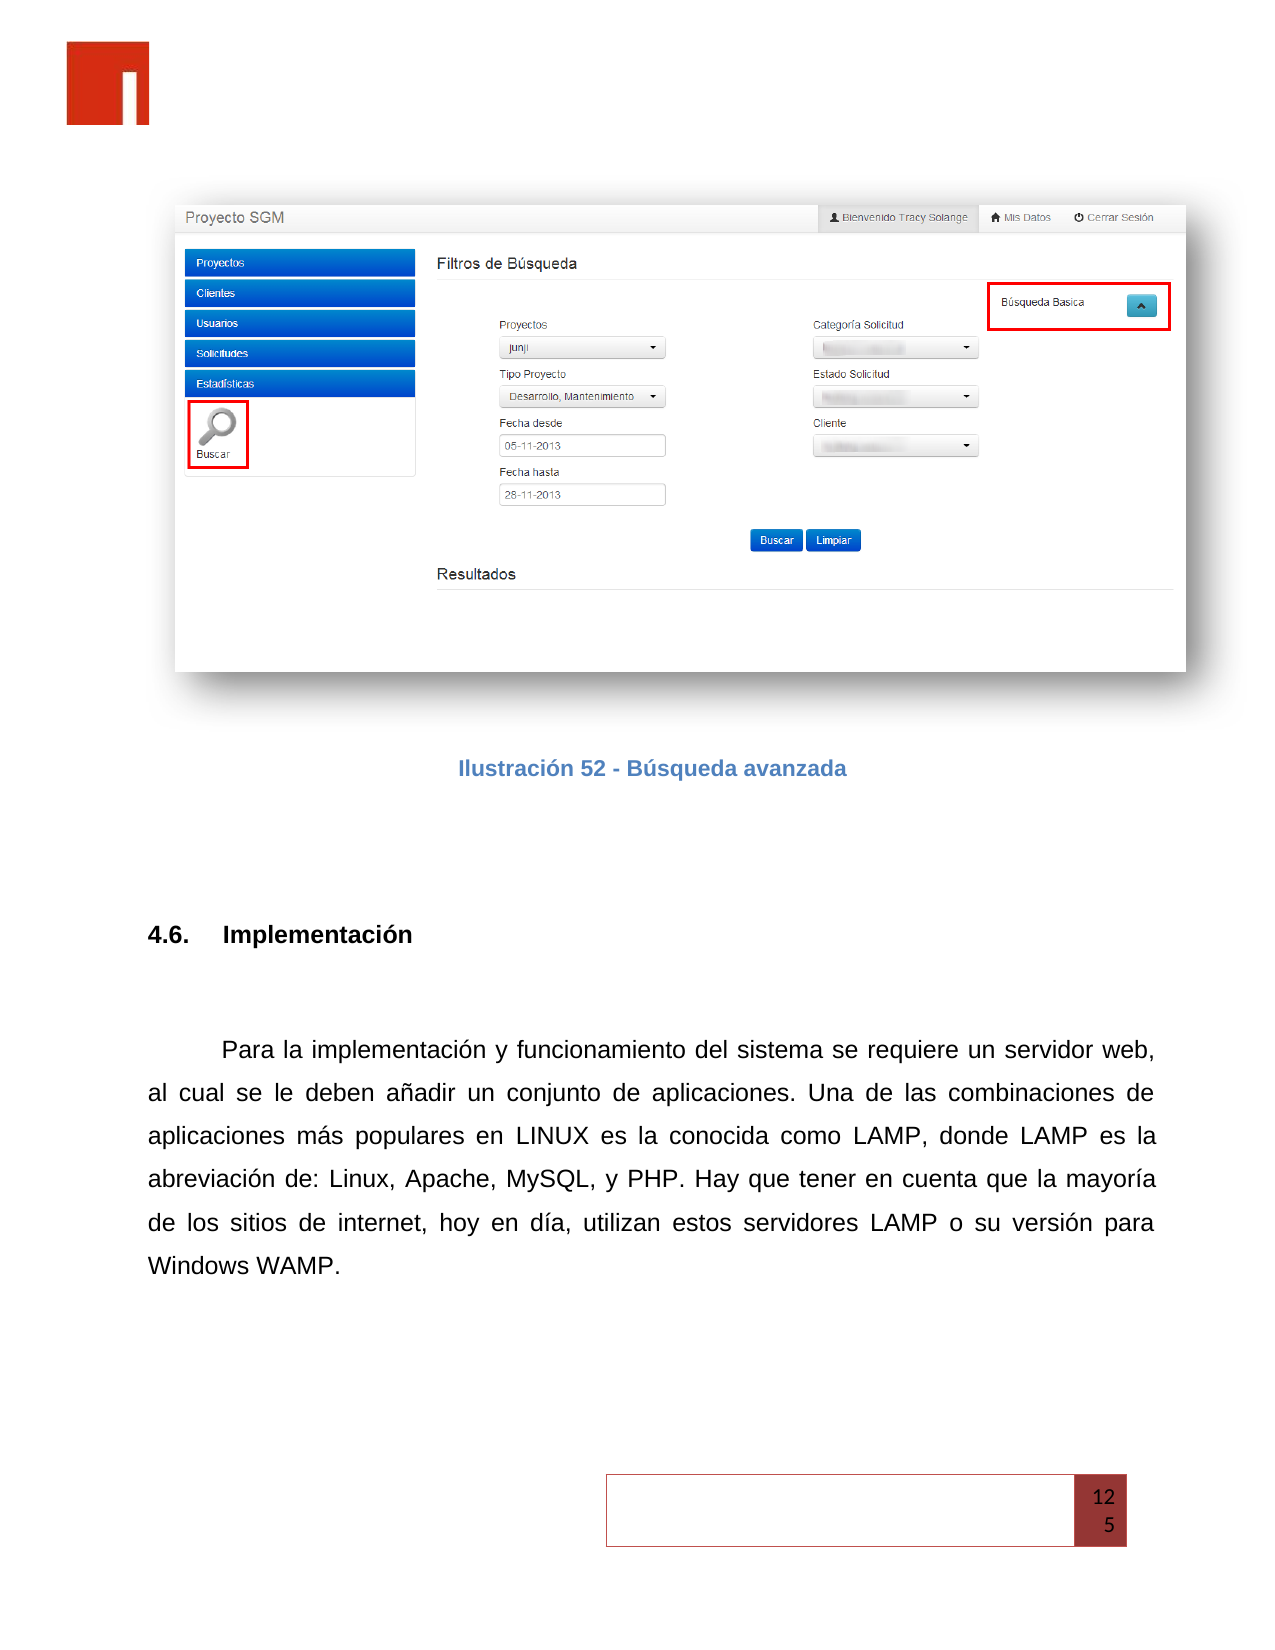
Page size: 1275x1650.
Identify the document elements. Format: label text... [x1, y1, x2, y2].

subtitle Implementación [148, 919, 1157, 948]
text Ilustración 52 - Búsqueda avanzada [148, 755, 1157, 782]
text Para la implementación y funcionamiento del sistema se requiere un servidor web, al cual se le deben añadir un conjunto de aplicaciones. Una de las combinaciones de aplicaciones más populares en LINUX es la conocida como LAMP, donde LAMP es la abreviación de: Linux, Apache, MySQL, y PHP. Hay que tener en cuenta que la mayoría de los sitios de internet, hoy en día, utilizan estos servidores LAMP o su versión para Windows WAMP. [148, 1035, 1157, 1279]
picture [175, 205, 1186, 672]
picture [66, 41, 150, 125]
